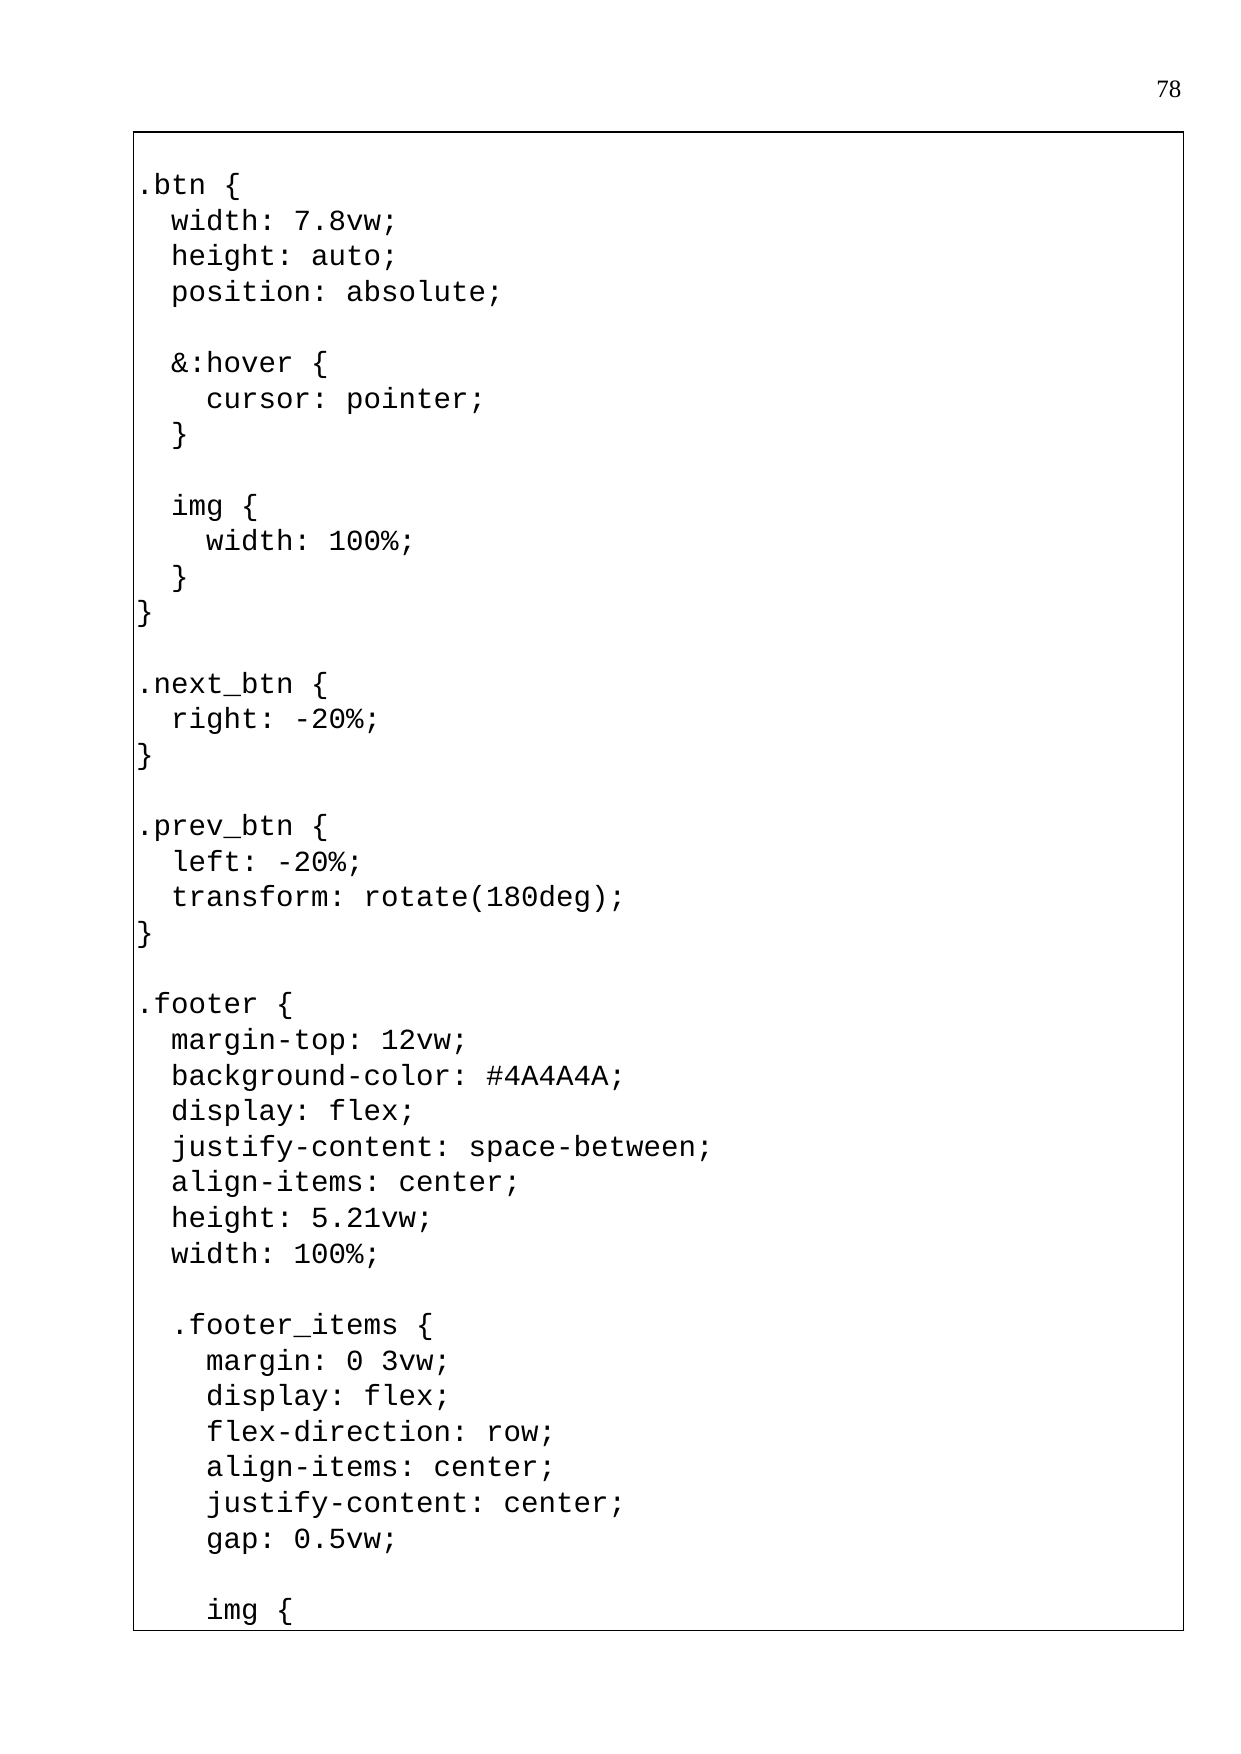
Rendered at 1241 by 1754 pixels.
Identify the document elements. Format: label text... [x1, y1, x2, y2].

text .footer { [134, 986, 1183, 1022]
text .footer_items { [134, 1307, 1183, 1343]
text width: 7.8vw; [134, 203, 1183, 238]
text justify-content: center; [134, 1485, 1183, 1521]
text flex-direction: row; [134, 1414, 1183, 1449]
text position: absolute; [134, 274, 1183, 310]
text margin: 0 3vw; [134, 1343, 1183, 1378]
text transform: rotate(180deg); [134, 879, 1183, 915]
text background-color: #4A4A4A; [134, 1058, 1183, 1093]
text } [134, 915, 1183, 951]
text display: flex; [134, 1093, 1183, 1129]
text .next_btn { [134, 666, 1183, 701]
text width: 100%; [134, 1236, 1183, 1272]
text .prev_btn { [134, 808, 1183, 844]
text cursor: pointer; [134, 381, 1183, 416]
text } [134, 559, 1183, 594]
text &:hover { [134, 345, 1183, 381]
text img { [134, 1592, 1183, 1630]
text .btn { [134, 167, 1183, 203]
text align-items: center; [134, 1449, 1183, 1485]
text width: 100%; [134, 523, 1183, 559]
text img { [134, 488, 1183, 523]
text display: flex; [134, 1378, 1183, 1414]
text margin-top: 12vw; [134, 1022, 1183, 1058]
text } [134, 737, 1183, 773]
text right: -20%; [134, 701, 1183, 737]
text left: -20%; [134, 844, 1183, 879]
text align-items: center; [134, 1164, 1183, 1200]
text } [134, 594, 1183, 631]
text height: auto; [134, 238, 1183, 274]
text justify-content: space-between; [134, 1129, 1183, 1164]
text gap: 0.5vw; [134, 1521, 1183, 1557]
text height: 5.21vw; [134, 1200, 1183, 1236]
text } [134, 416, 1183, 452]
